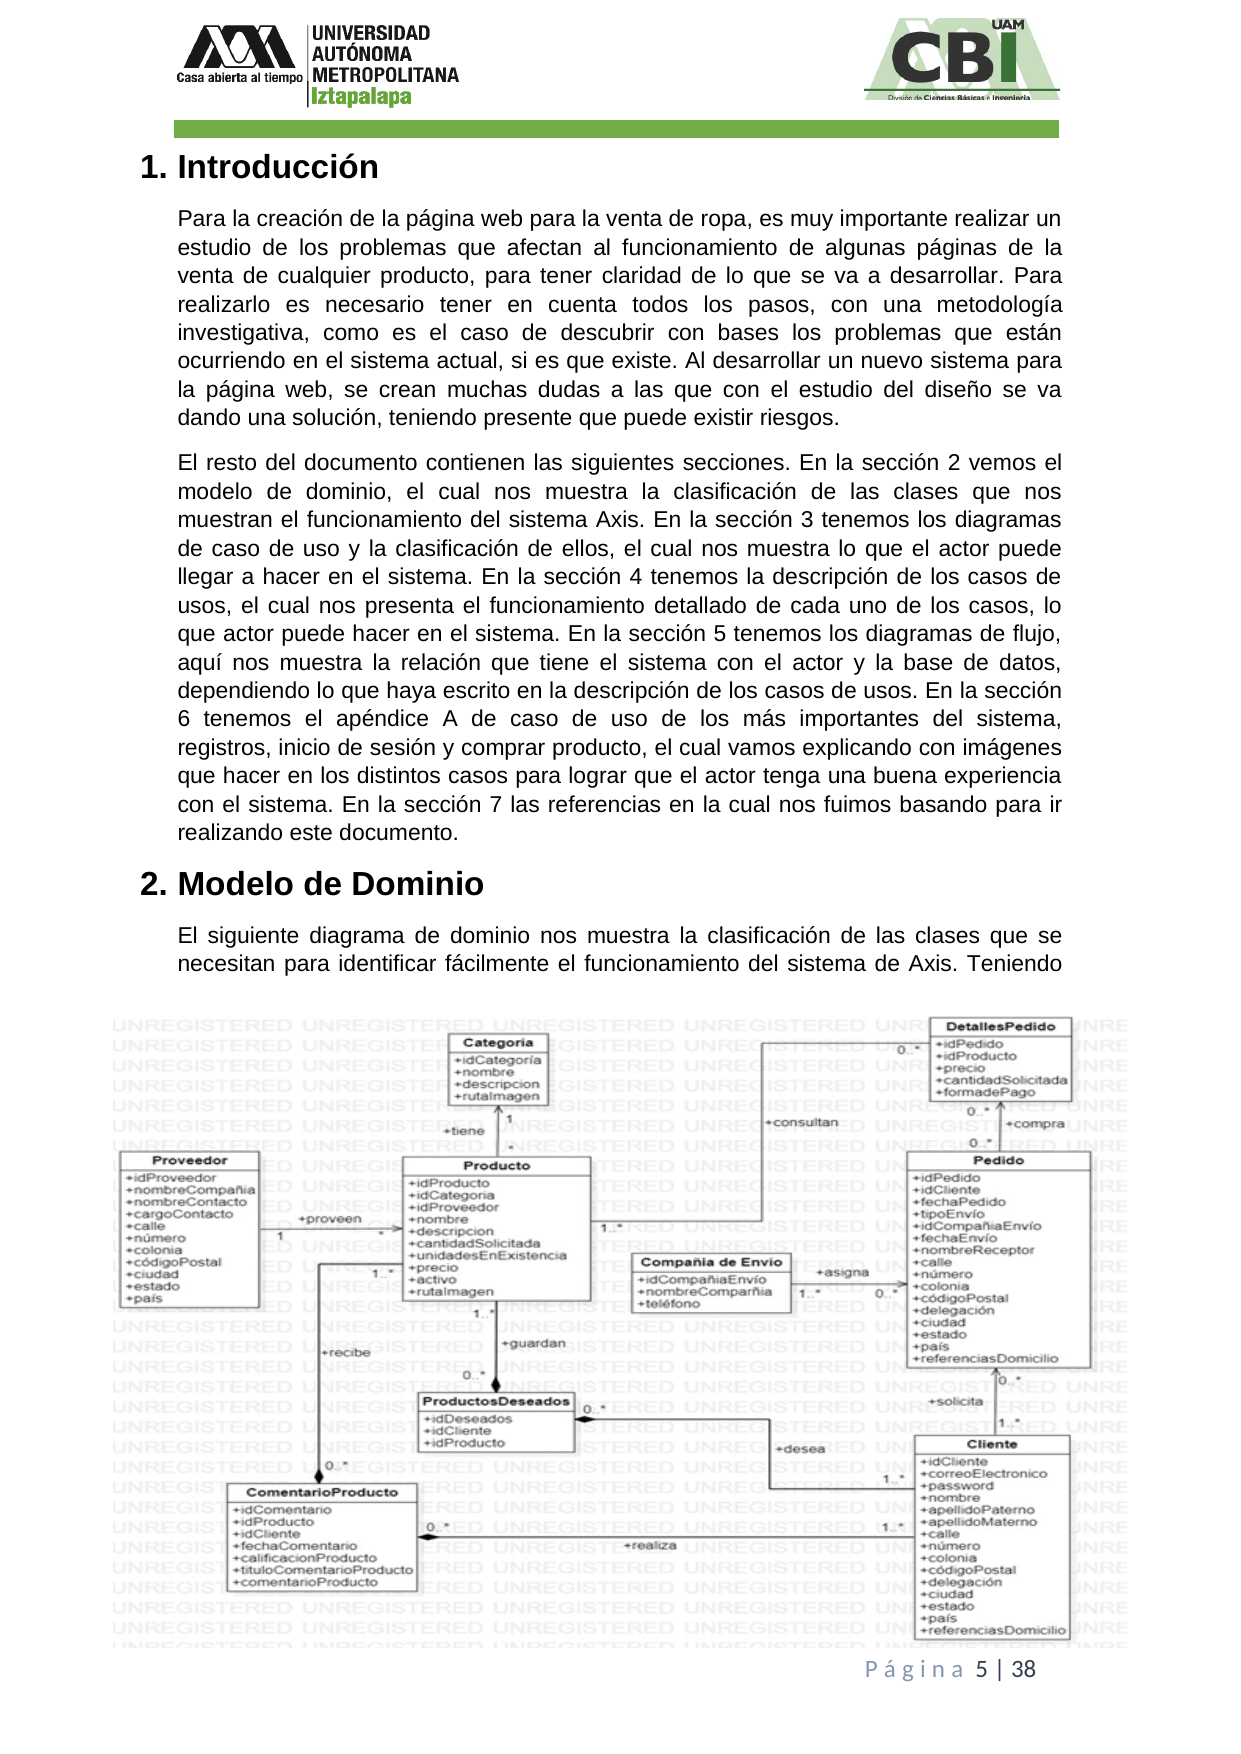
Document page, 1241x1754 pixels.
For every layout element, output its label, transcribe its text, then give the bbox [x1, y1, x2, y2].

subtitle Modelo de Dominio [140, 864, 1063, 903]
picture [177, 25, 459, 109]
picture [111, 1015, 1127, 1647]
text El siguiente diagrama de dominio nos muestra la clasificación de las clases que se necesitan para identificar fácilmente el funcionamiento del sistema de Axis. Teniendo las clases necesarias para el correcto funcionamiento como el registro, compras, productos deseados, etc., llevando a cabo abstracción y herencia de clases. [177, 922, 1063, 977]
text Para la creación de la página web para la venta de ropa, es muy importante realizar un estudio de los problemas que afectan al funcionamiento de algunas páginas de la venta de cualquier producto, para tener claridad de lo que se va a desarrollar. Para realizarlo es necesario tener en cuenta todos los pasos, con una metodología investigativa, como es el caso de descubrir con bases los problemas que están ocurriendo en el sistema actual, si es que existe. Al desarrollar un nuevo sistema para la página web, se crean muchas dudas a las que con el estudio del diseño se va dando una solución, teniendo presente que puede existir riesgos. [177, 205, 1063, 431]
subtitle Introducción [140, 148, 1063, 186]
text El resto del documento contienen las siguientes secciones. En la sección 2 vemos el modelo de dominio, el cual nos muestra la clasificación de las clases que nos muestran el funcionamiento del sistema Axis. En la sección 3 tenemos los diagramas de caso de uso y la clasificación de ellos, el cual nos muestra lo que el actor puede llegar a hacer en el sistema. En la sección 4 tenemos la descripción de los casos de usos, el cual nos presenta el funcionamiento detallado de cada uno de los casos, lo que actor puede hacer en el sistema. En la sección 5 tenemos los diagramas de flujo, aquí nos muestra la relación que tiene el sistema con el actor y la base de datos, dependiendo lo que haya escrito en la descripción de los casos de usos. En la sección 6 tenemos el apéndice A de caso de uso de los más importantes del sistema, registros, inicio de sesión y comprar producto, el cual vamos explicando con imágenes que hacer en los distintos casos para lograr que el actor tenga una buena experiencia con el sistema. En la sección 7 las referencias en la cual nos fuimos basando para ir realizando este documento. [177, 449, 1063, 845]
picture [863, 18, 1060, 100]
